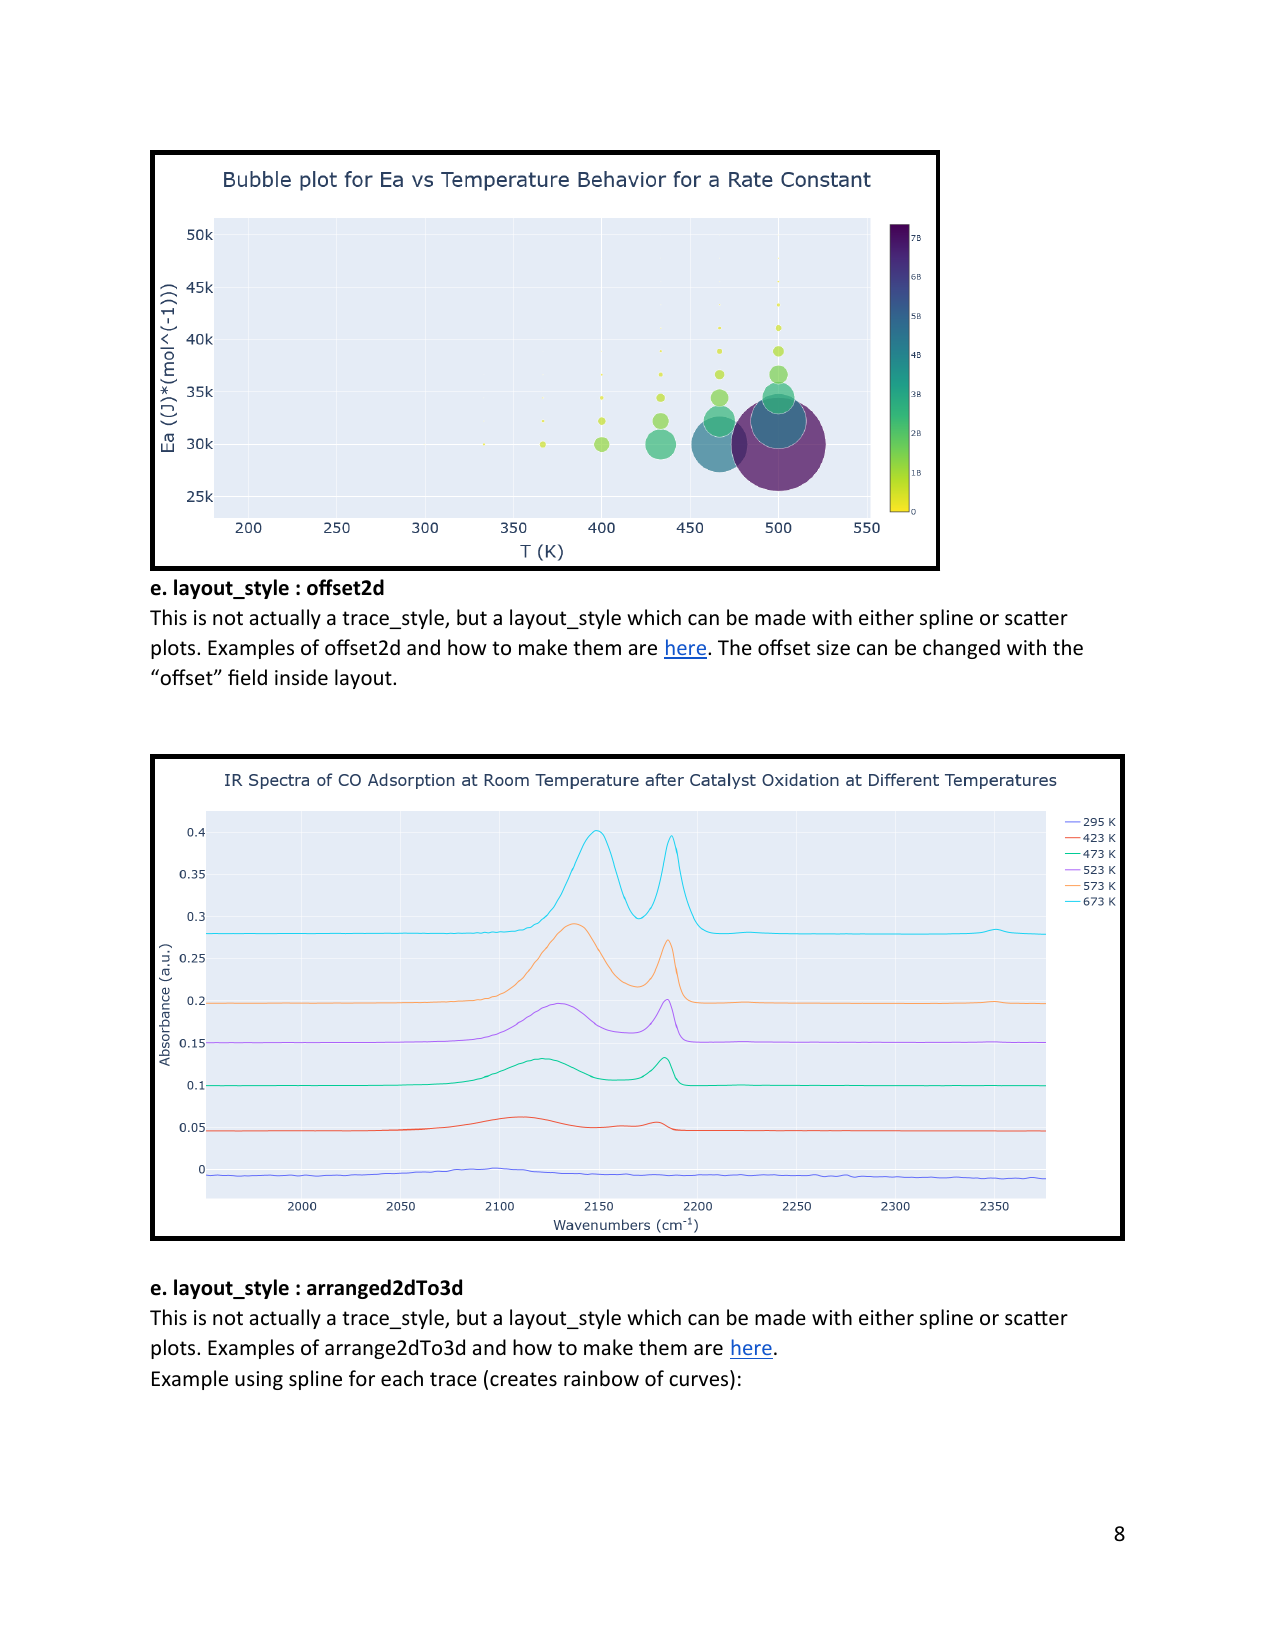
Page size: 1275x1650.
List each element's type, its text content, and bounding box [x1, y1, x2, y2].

subtitle e. layout_style : arranged2dTo3d [150, 1273, 1125, 1301]
picture [155, 155, 936, 566]
text This is not actually a trace_style, but a layout_style which can be made with either spline or scatter plots. Examples of offset2d and how to make them are here. The offset size can be changed with the “offset” field inside layout. [150, 603, 1125, 691]
subtitle e. layout_style : offset2d [150, 573, 1125, 601]
picture [155, 759, 1120, 1236]
text Example using spline for each trace (creates rainbow of curves): [150, 1364, 1125, 1392]
text This is not actually a trace_style, but a layout_style which can be made with either spline or scatter plots. Examples of arrange2dTo3d and how to make them are here. [150, 1303, 1125, 1362]
